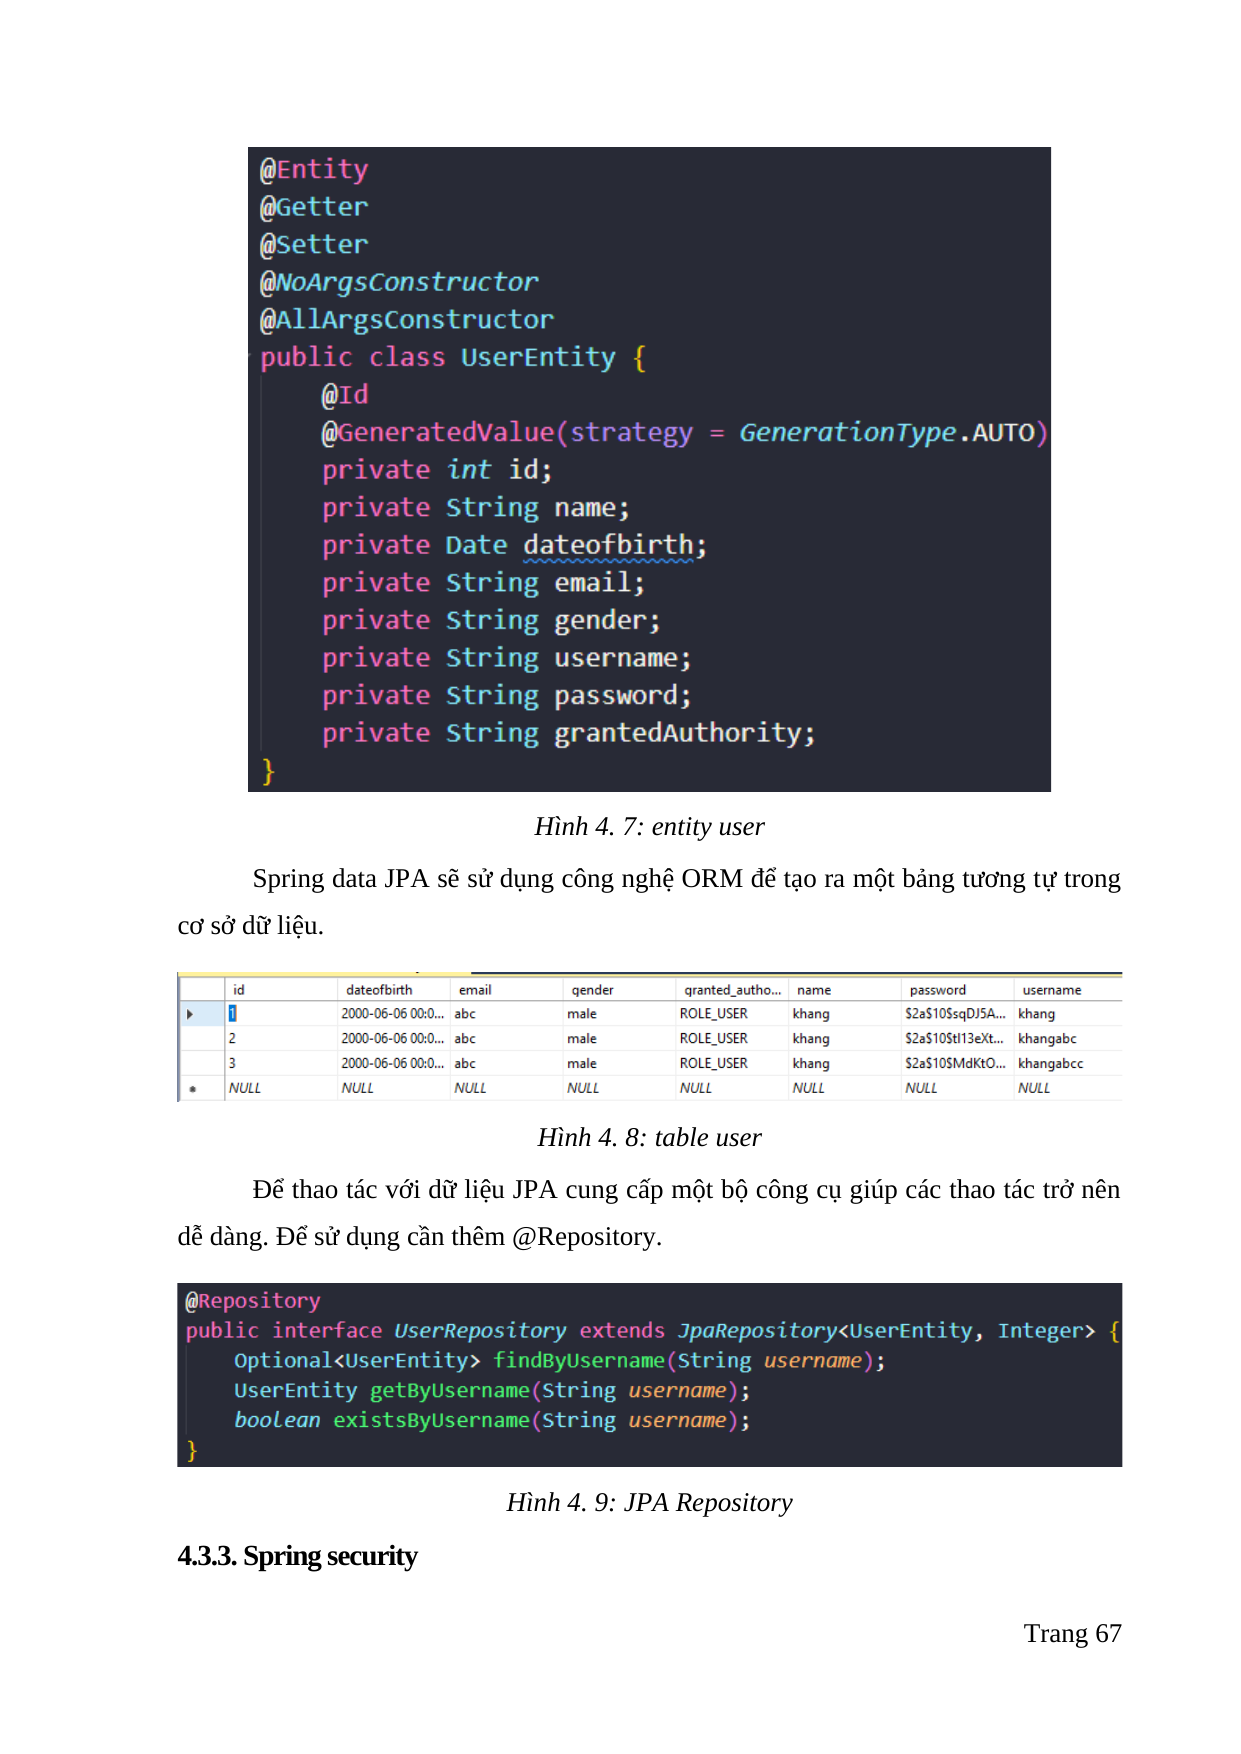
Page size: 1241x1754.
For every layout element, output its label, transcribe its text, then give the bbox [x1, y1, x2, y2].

picture [248, 147, 1052, 792]
title 4.3.3. Spring security [177, 1538, 1122, 1572]
picture [177, 1283, 1123, 1467]
text Để thao tác với dữ liệu JPA cung cấp một bộ công cụ giúp các thao tác trở nên dễ dàng. Để sử dụng cần thêm @Repository. [177, 1173, 1122, 1251]
text Spring data JPA sẽ sử dụng công nghệ ORM để tạo ra một bảng tương tự trong cơ sở dữ liệu. [177, 862, 1122, 940]
picture [177, 972, 1123, 1102]
